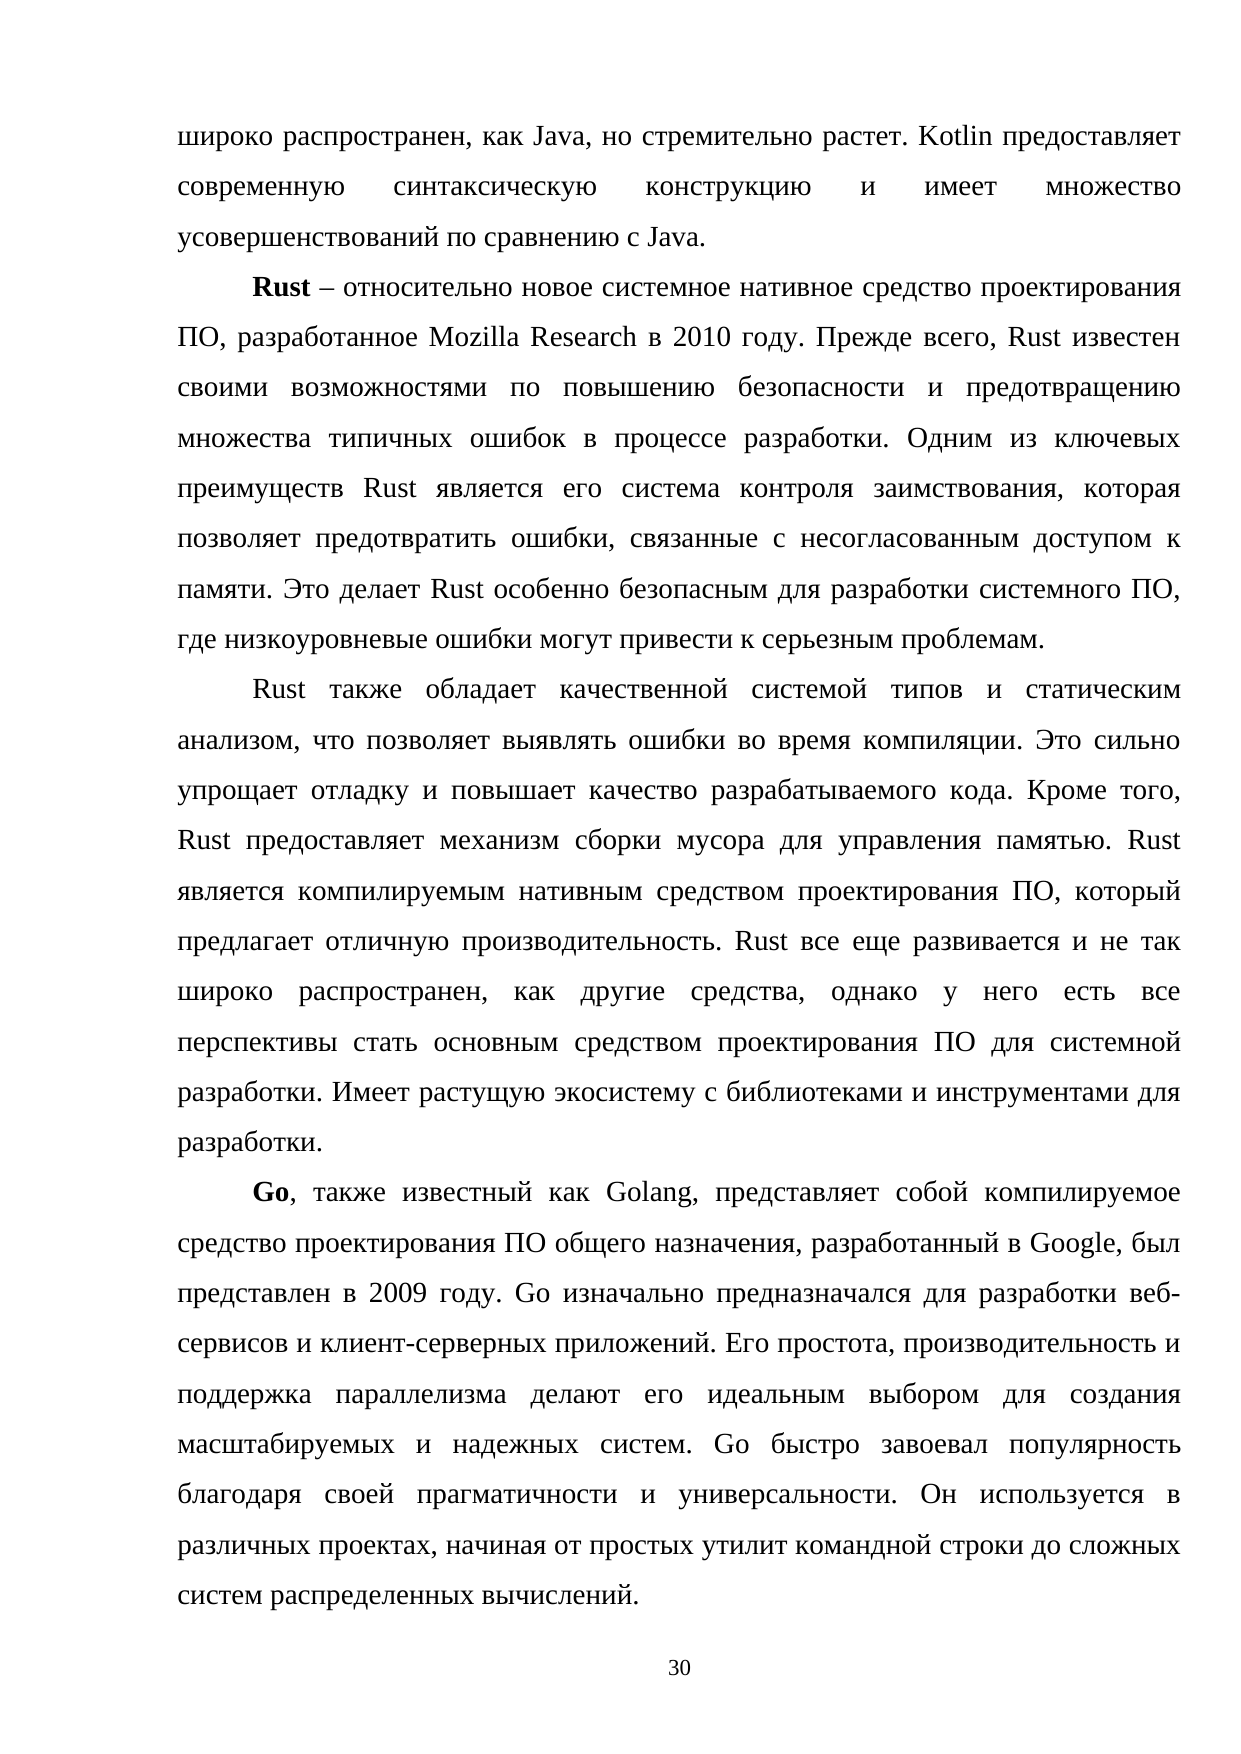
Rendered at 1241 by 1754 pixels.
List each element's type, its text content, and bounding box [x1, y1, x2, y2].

text Rust также обладает качественной системой типов и статическим анализом, что позволяет выявлять ошибки во время компиляции. Это сильно упрощает отладку и повышает качество разрабатываемого кода. Кроме того, Rust предоставляет механизм сборки мусора для управления памятью. Rust является компилируемым нативным средством проектирования ПО, который предлагает отличную производительность. Rust все еще развивается и не так широко распространен, как другие средства, однако у него есть все перспективы стать основным средством проектирования ПО для системной разработки. Имеет растущую экосистему с библиотеками и инструментами для разработки. [177, 671, 1182, 1158]
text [177, 118, 1182, 252]
text Go, также известный как Golang, представляет собой компилируемое средство проектирования ПО общего назначения, разработанный в Google, был представлен в 2009 году. Go изначально предназначался для разработки веб-сервисов и клиент-серверных приложений. Его простота, производительность и поддержка параллелизма делают его идеальным выбором для создания масштабируемых и надежных систем. Go быстро завоевал популярность благодаря своей прагматичности и универсальности. Он используется в различных проектах, начиная от простых утилит командной строки до сложных систем распределенных вычислений. [177, 1174, 1182, 1611]
text Rust – относительно новое системное нативное средство проектирования ПО, разработанное Mozilla Research в 2010 году. Прежде всего, Rust известен своими возможностями по повышению безопасности и предотвращению множества типичных ошибок в процессе разработки. Одним из ключевых преимуществ Rust является его система контроля заимствования, которая позволяет предотвратить ошибки, связанные с несогласованным доступом к памяти. Это делает Rust особенно безопасным для разработки системного ПО, где низкоуровневые ошибки могут привести к серьезным проблемам. [177, 269, 1182, 655]
